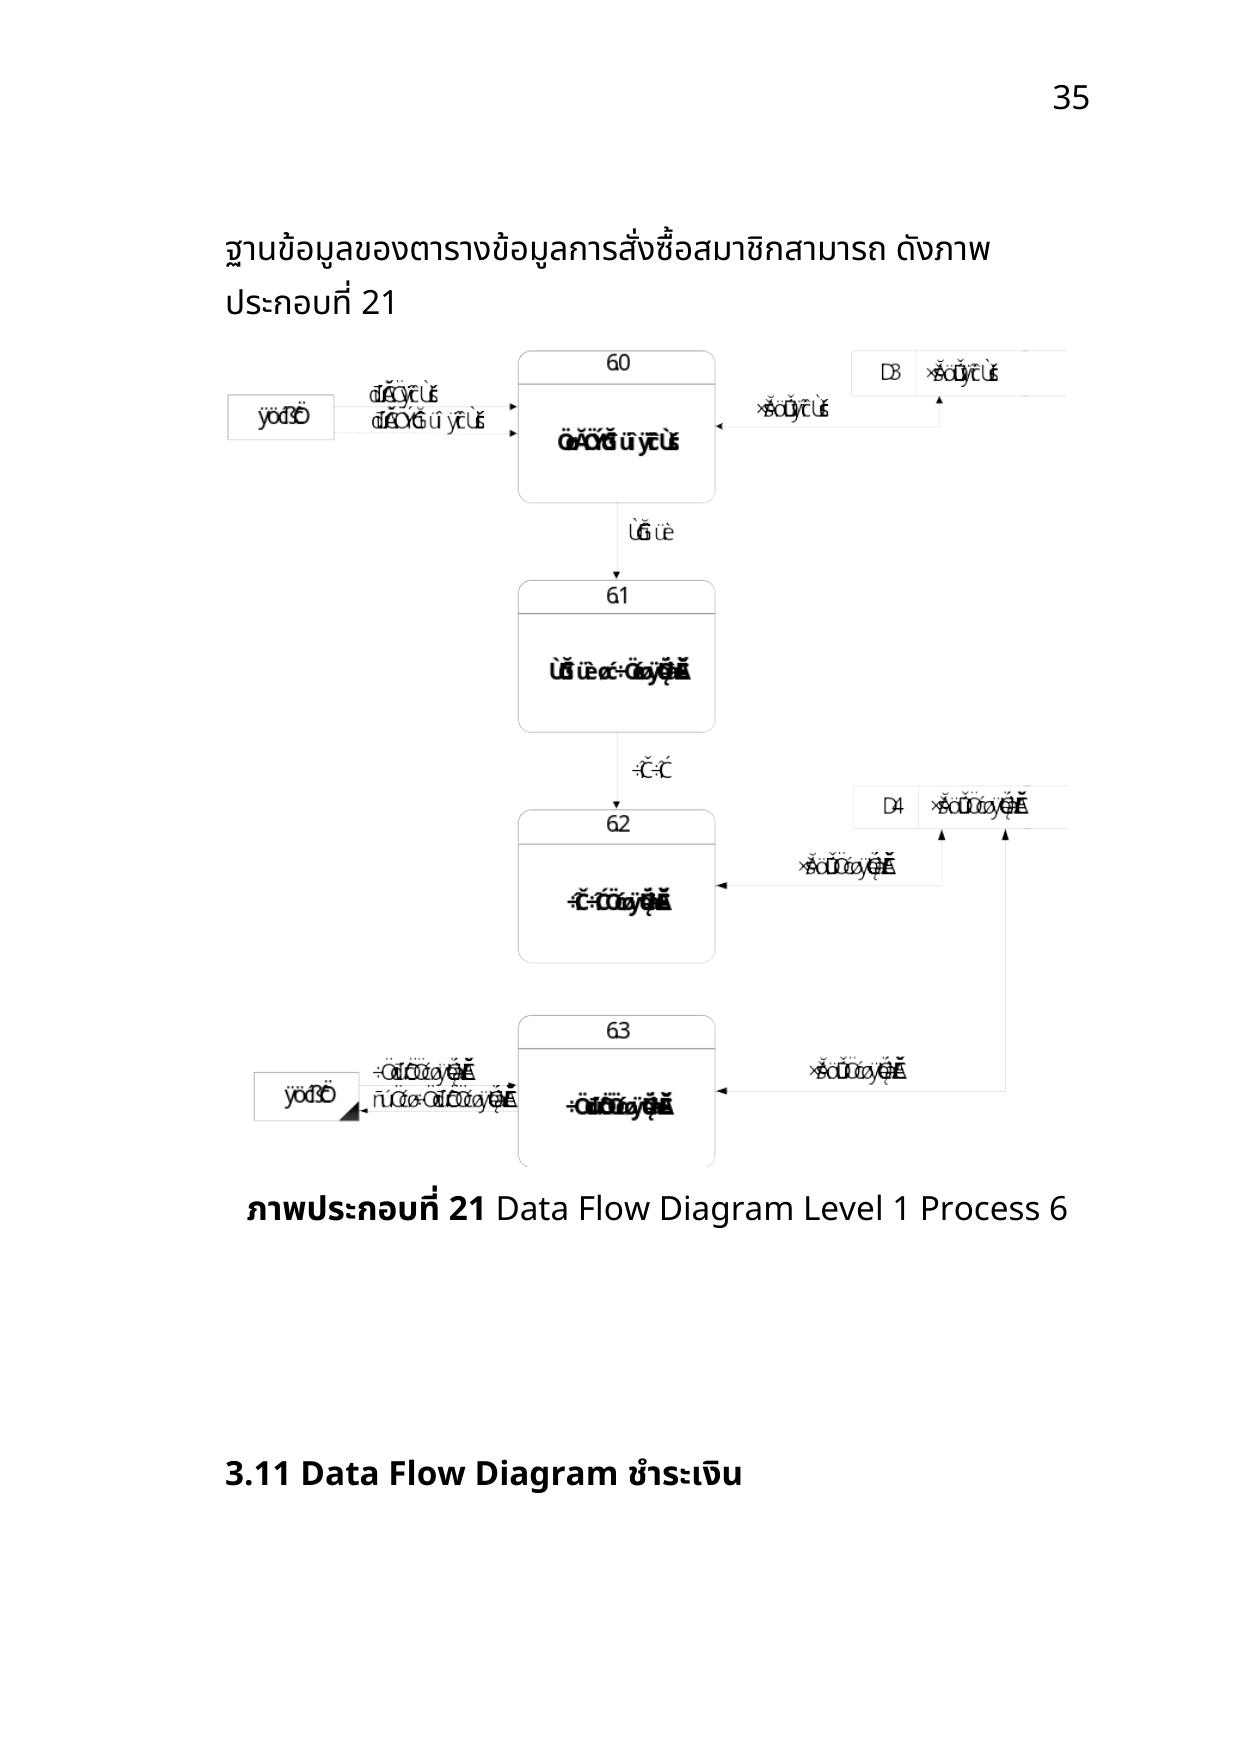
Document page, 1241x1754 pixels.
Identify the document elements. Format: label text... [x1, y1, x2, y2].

text ภาพประกอบที่ 21 Data Flow Diagram Level 1 Process 6 [225, 1185, 1090, 1236]
text 3.11 Data Flow Diagram ชำระเงิน [225, 1450, 1090, 1500]
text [225, 225, 1090, 329]
